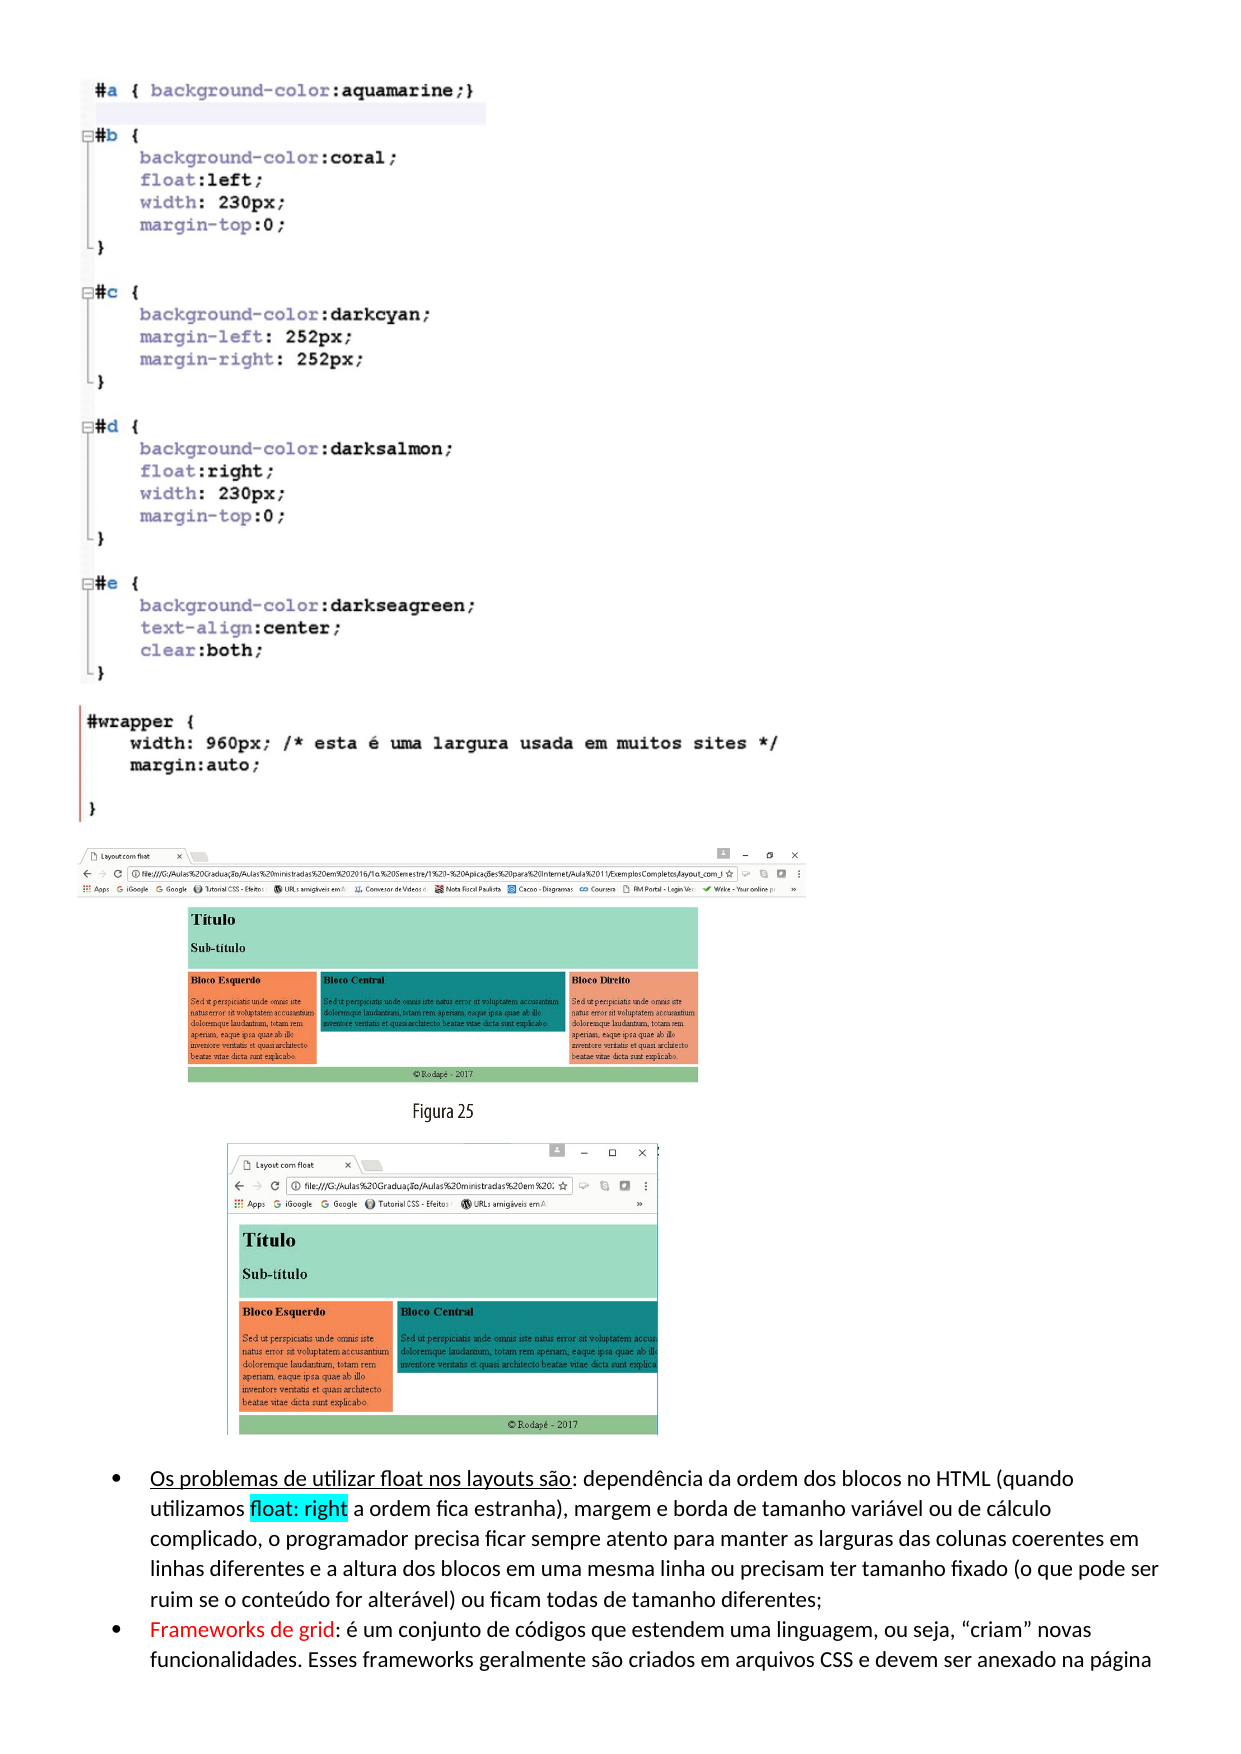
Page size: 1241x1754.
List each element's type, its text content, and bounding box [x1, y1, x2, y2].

list Os problemas de utilizar float nos layouts são: dependência da ordem dos blocos no HTML (quando utilizamos float: right a ordem fica estranha), margem e borda de tamanho variável ou de cálculo complicado, o programador precisa ficar sempre atento para manter as larguras das colunas coerentes em linhas diferentes e a altura dos blocos em uma mesma linha ou precisam ter tamanho fixado (o que pode ser ruim se o conteúdo for alterável) ou ficam todas de tamanho diferentes; [112, 1464, 1165, 1613]
picture [75, 702, 782, 823]
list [112, 1615, 1165, 1673]
picture [75, 75, 497, 684]
picture [75, 841, 807, 1446]
